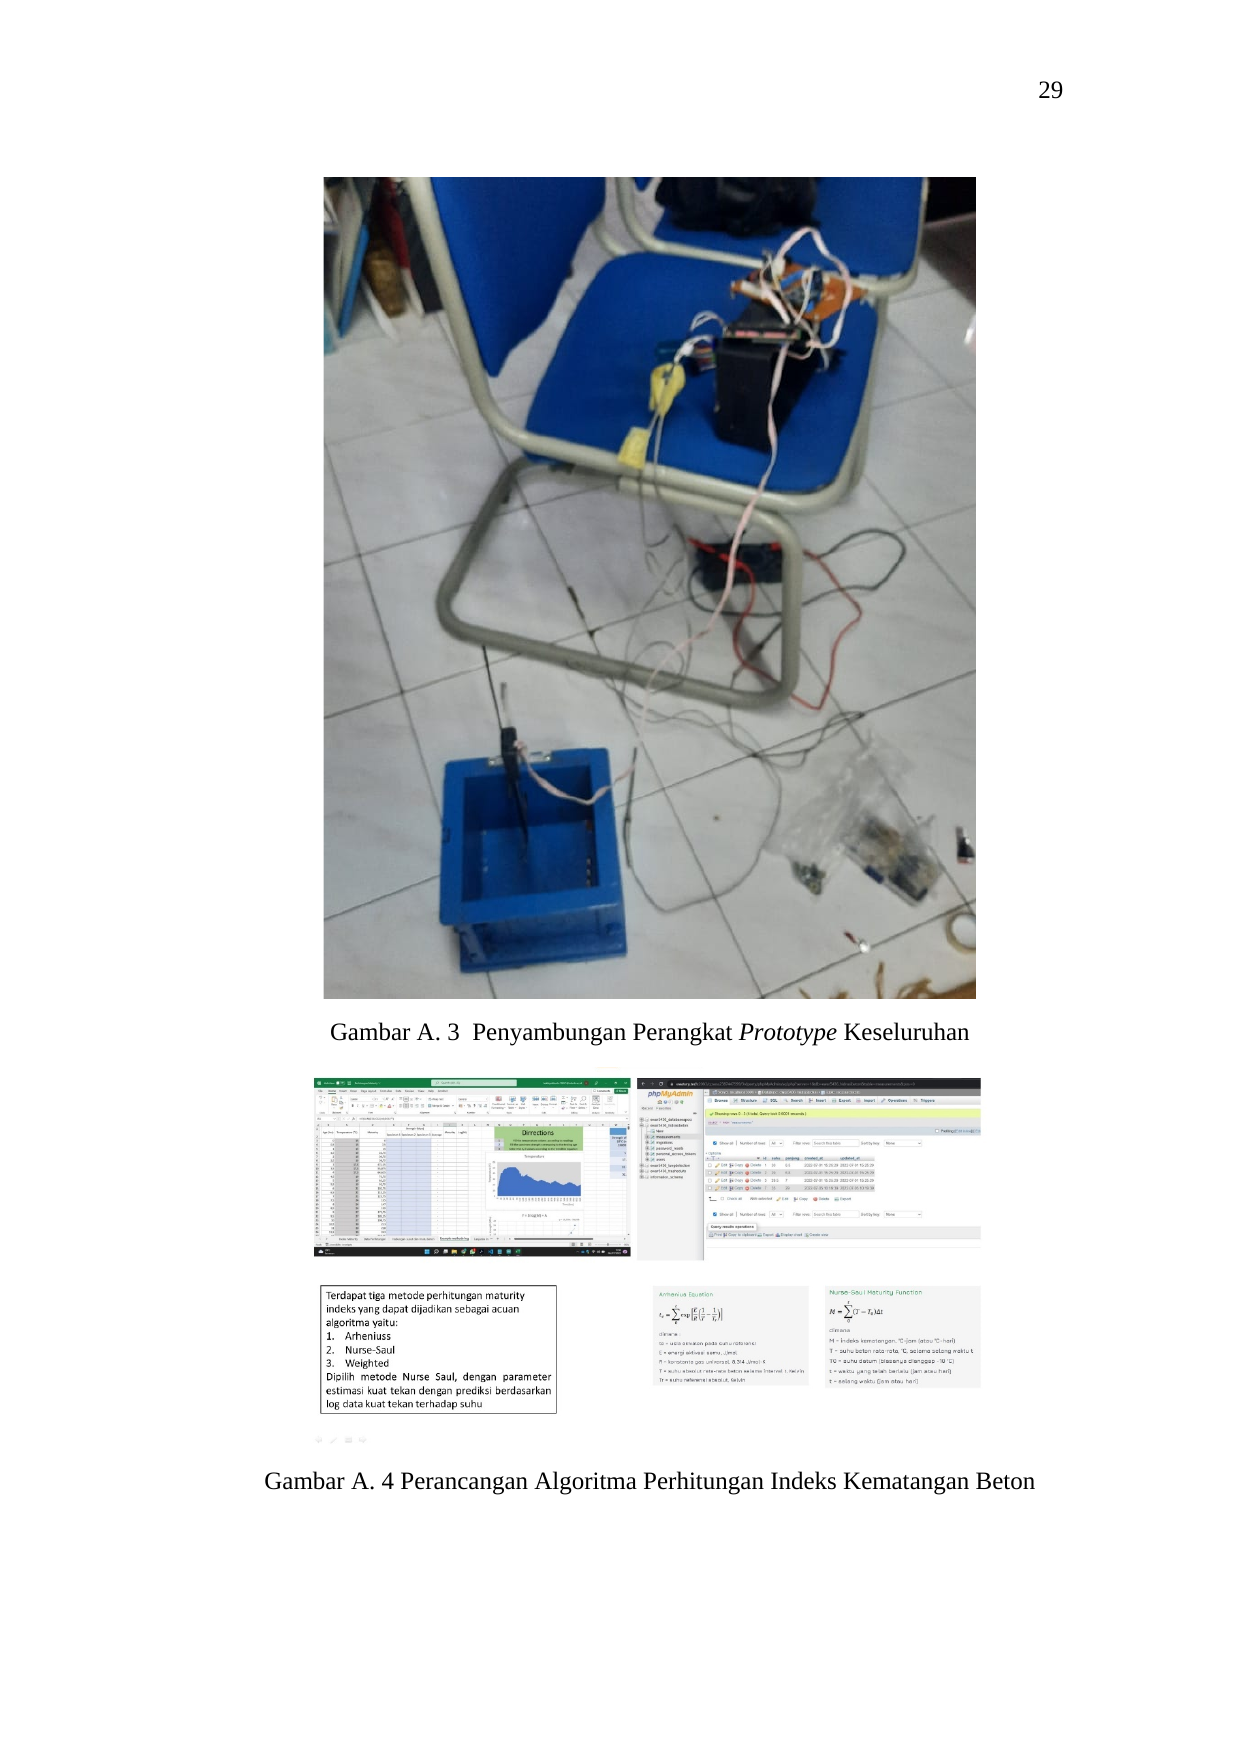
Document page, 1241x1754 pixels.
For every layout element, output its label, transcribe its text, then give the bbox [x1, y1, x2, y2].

text Gambar A. 3 Penyambungan Perangkat Prototype Keseluruhan [236, 1017, 1063, 1046]
picture [323, 177, 976, 999]
picture [311, 1067, 988, 1448]
text Gambar A. 4 Perancangan Algoritma Perhitungan Indeks Kematangan Beton [236, 1466, 1063, 1495]
